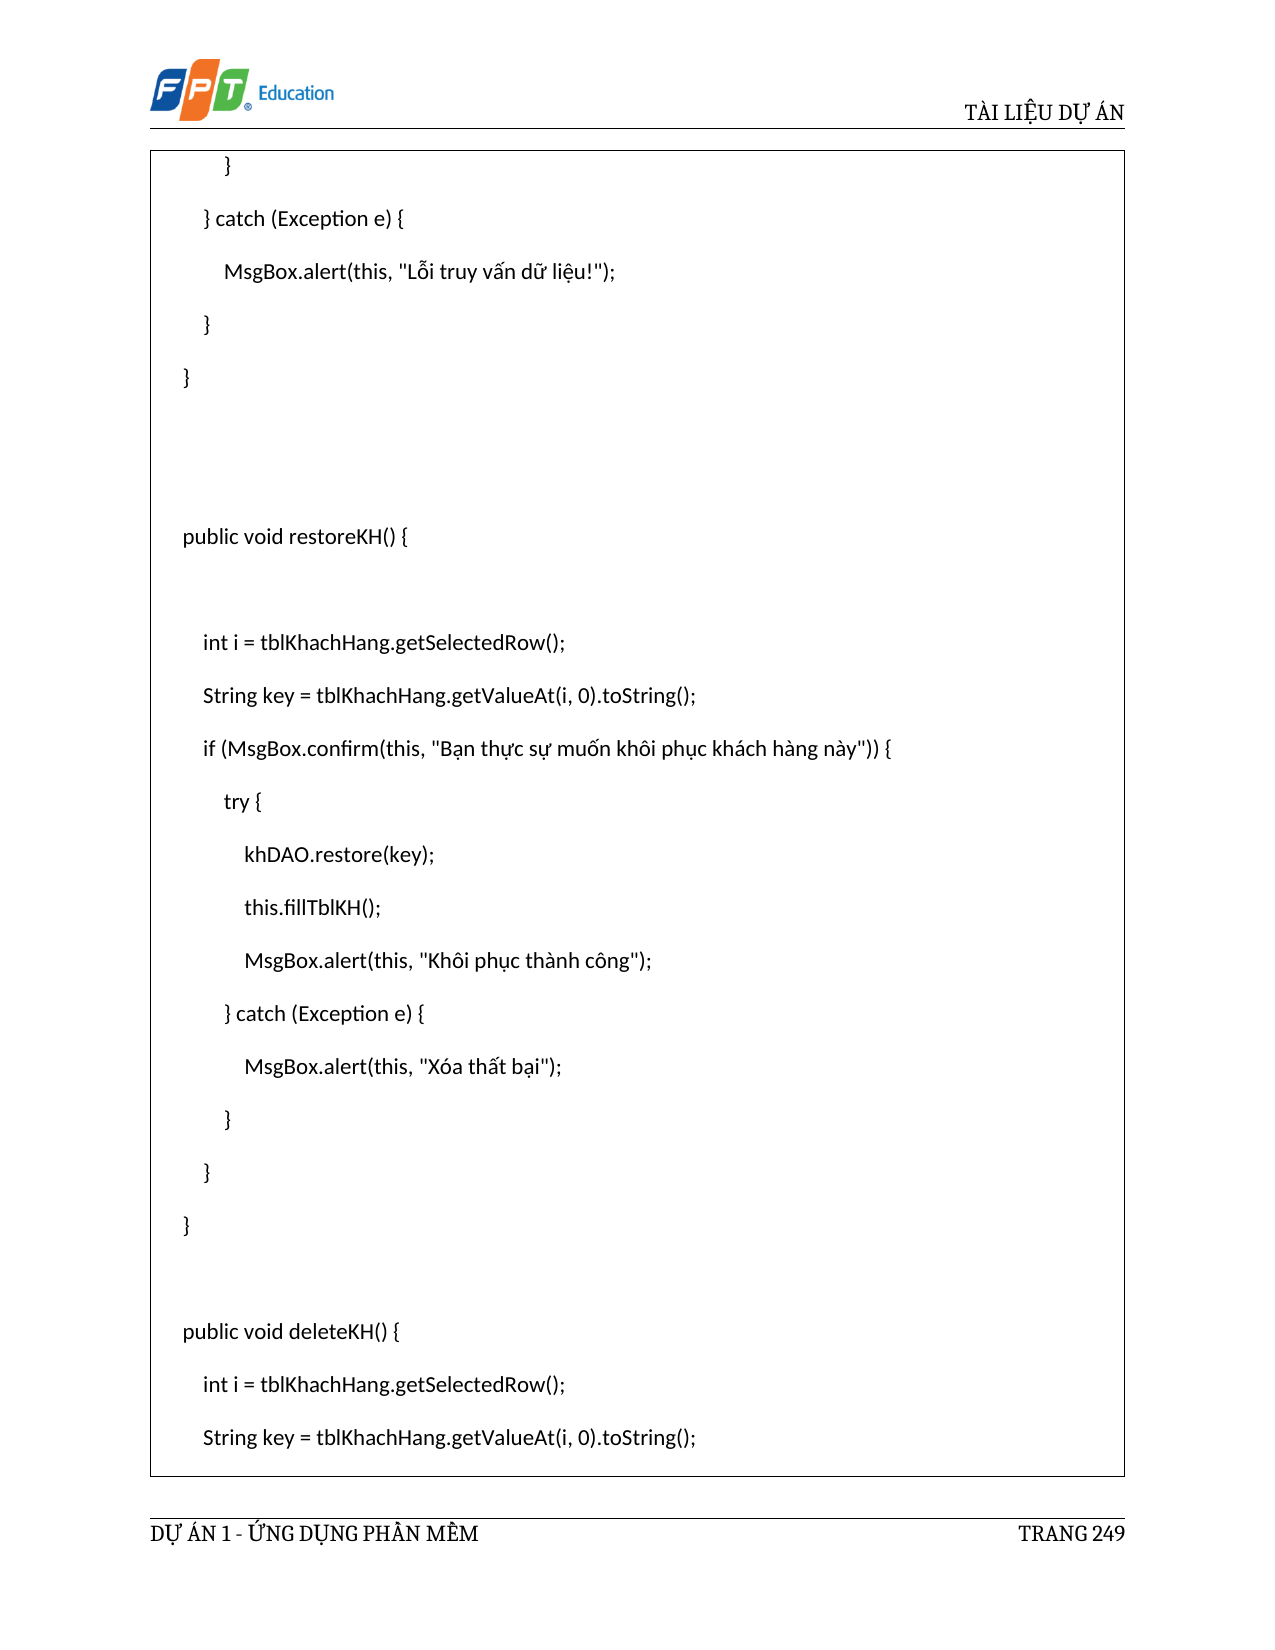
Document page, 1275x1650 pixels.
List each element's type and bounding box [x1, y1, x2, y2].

table_header [151, 151, 1124, 1476]
picture [150, 59, 336, 121]
